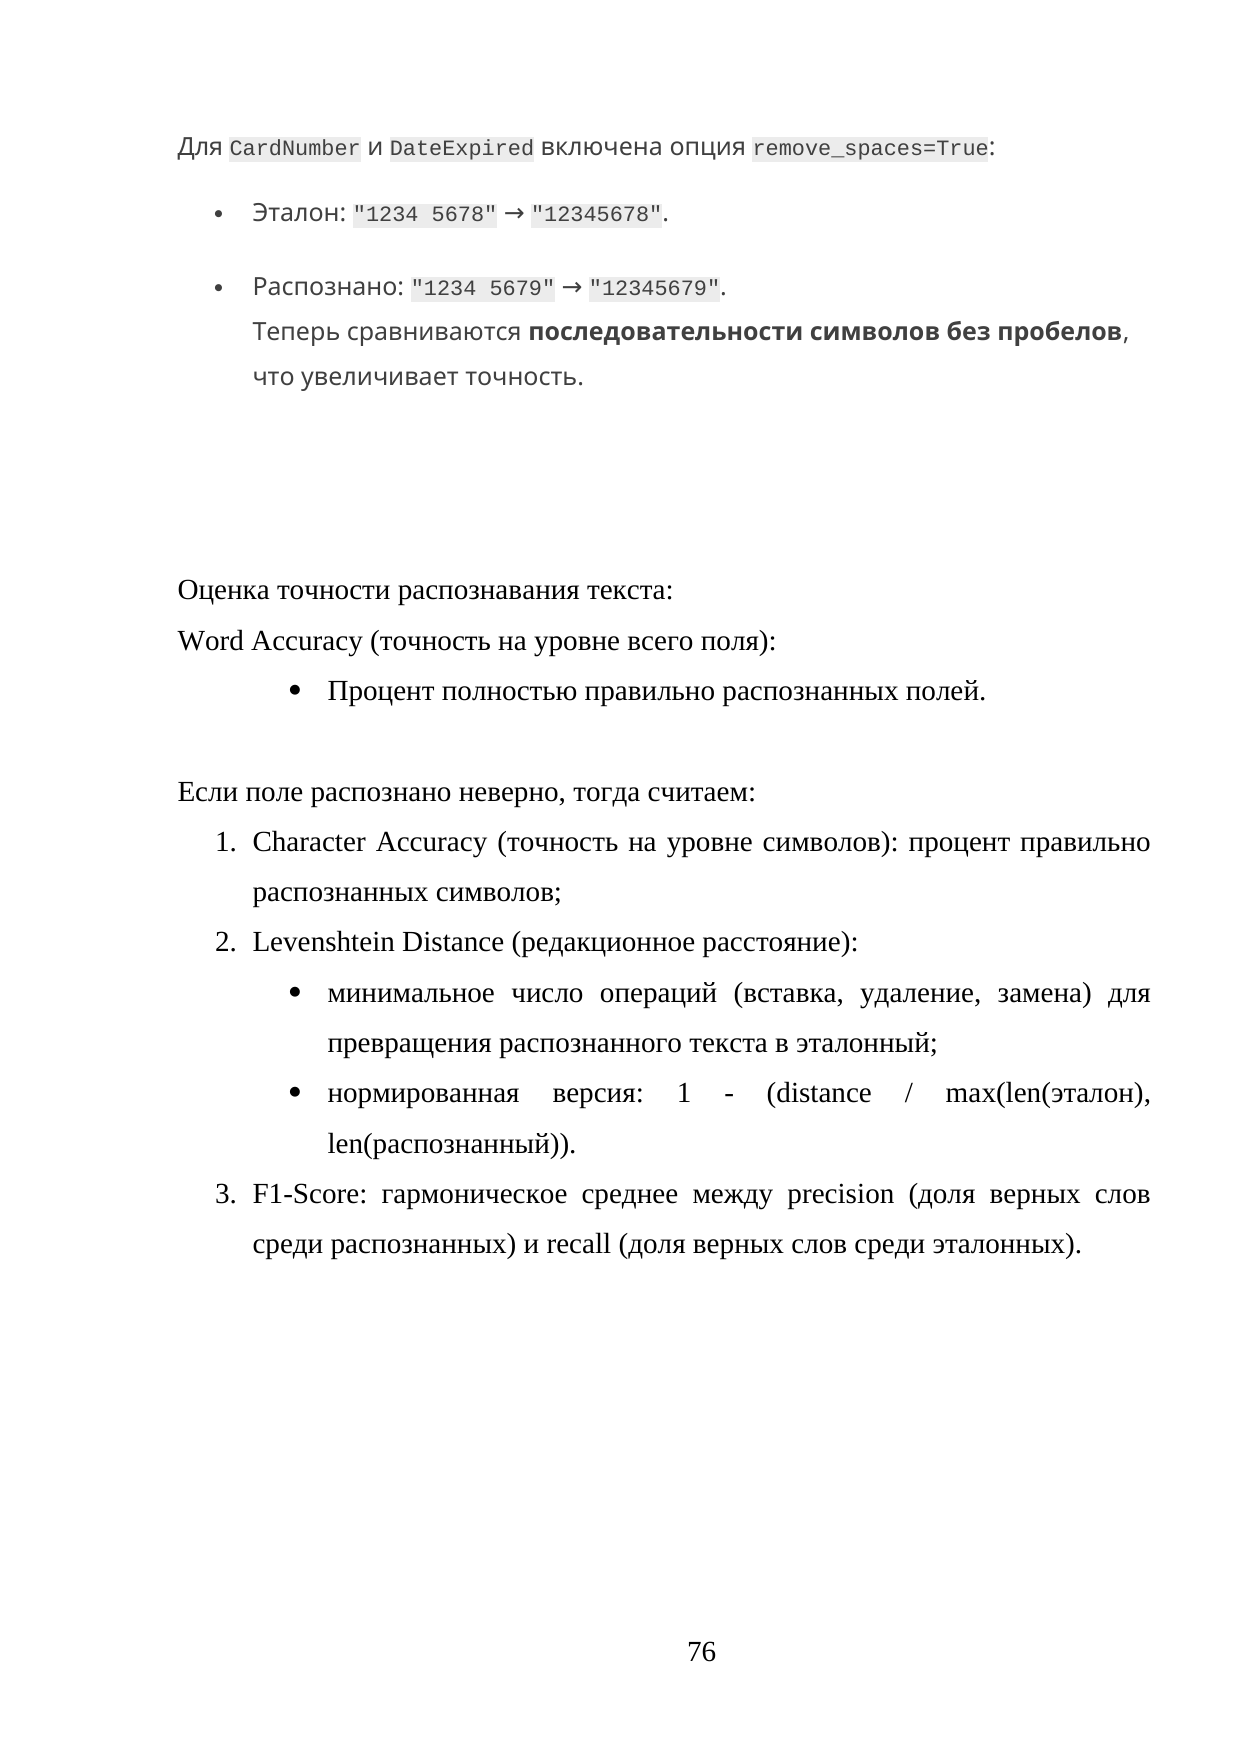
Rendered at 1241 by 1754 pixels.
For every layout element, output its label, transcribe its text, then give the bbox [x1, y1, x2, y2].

text Word Accuracy (точность на уровне всего поля): [177, 623, 1152, 656]
list Levenshtein Distance (редакционное расстояние): [215, 924, 1152, 958]
list минимальное число операций (вставка, удаление, замена) для превращения распознанного текста в эталонный; [290, 975, 1152, 1059]
text Если поле распознано неверно, тогда считаем: [177, 774, 1152, 807]
list Character Accuracy (точность на уровне символов): процент правильно распознанных символов; [215, 824, 1152, 908]
list Эталон: "1234 5678" → "12345678". [215, 184, 1152, 229]
list Распознано: "1234 5679" → "12345679". Теперь сравниваются последовательности символов без пробелов, что увеличивает точность. [215, 258, 1152, 392]
text Для CardNumber и DateExpired включена опция remove_spaces=True: [177, 118, 1152, 163]
list нормированная версия: 1 - (distance / max(len(эталон), len(распознанный)). [290, 1076, 1152, 1159]
list F1-Score: гармоническое среднее между precision (доля верных слов среди распознанных) и recall (доля верных слов среди эталонных). [215, 1176, 1152, 1260]
text Оценка точности распознавания текста: [177, 572, 1152, 606]
list Процент полностью правильно распознанных полей. [290, 673, 1152, 707]
